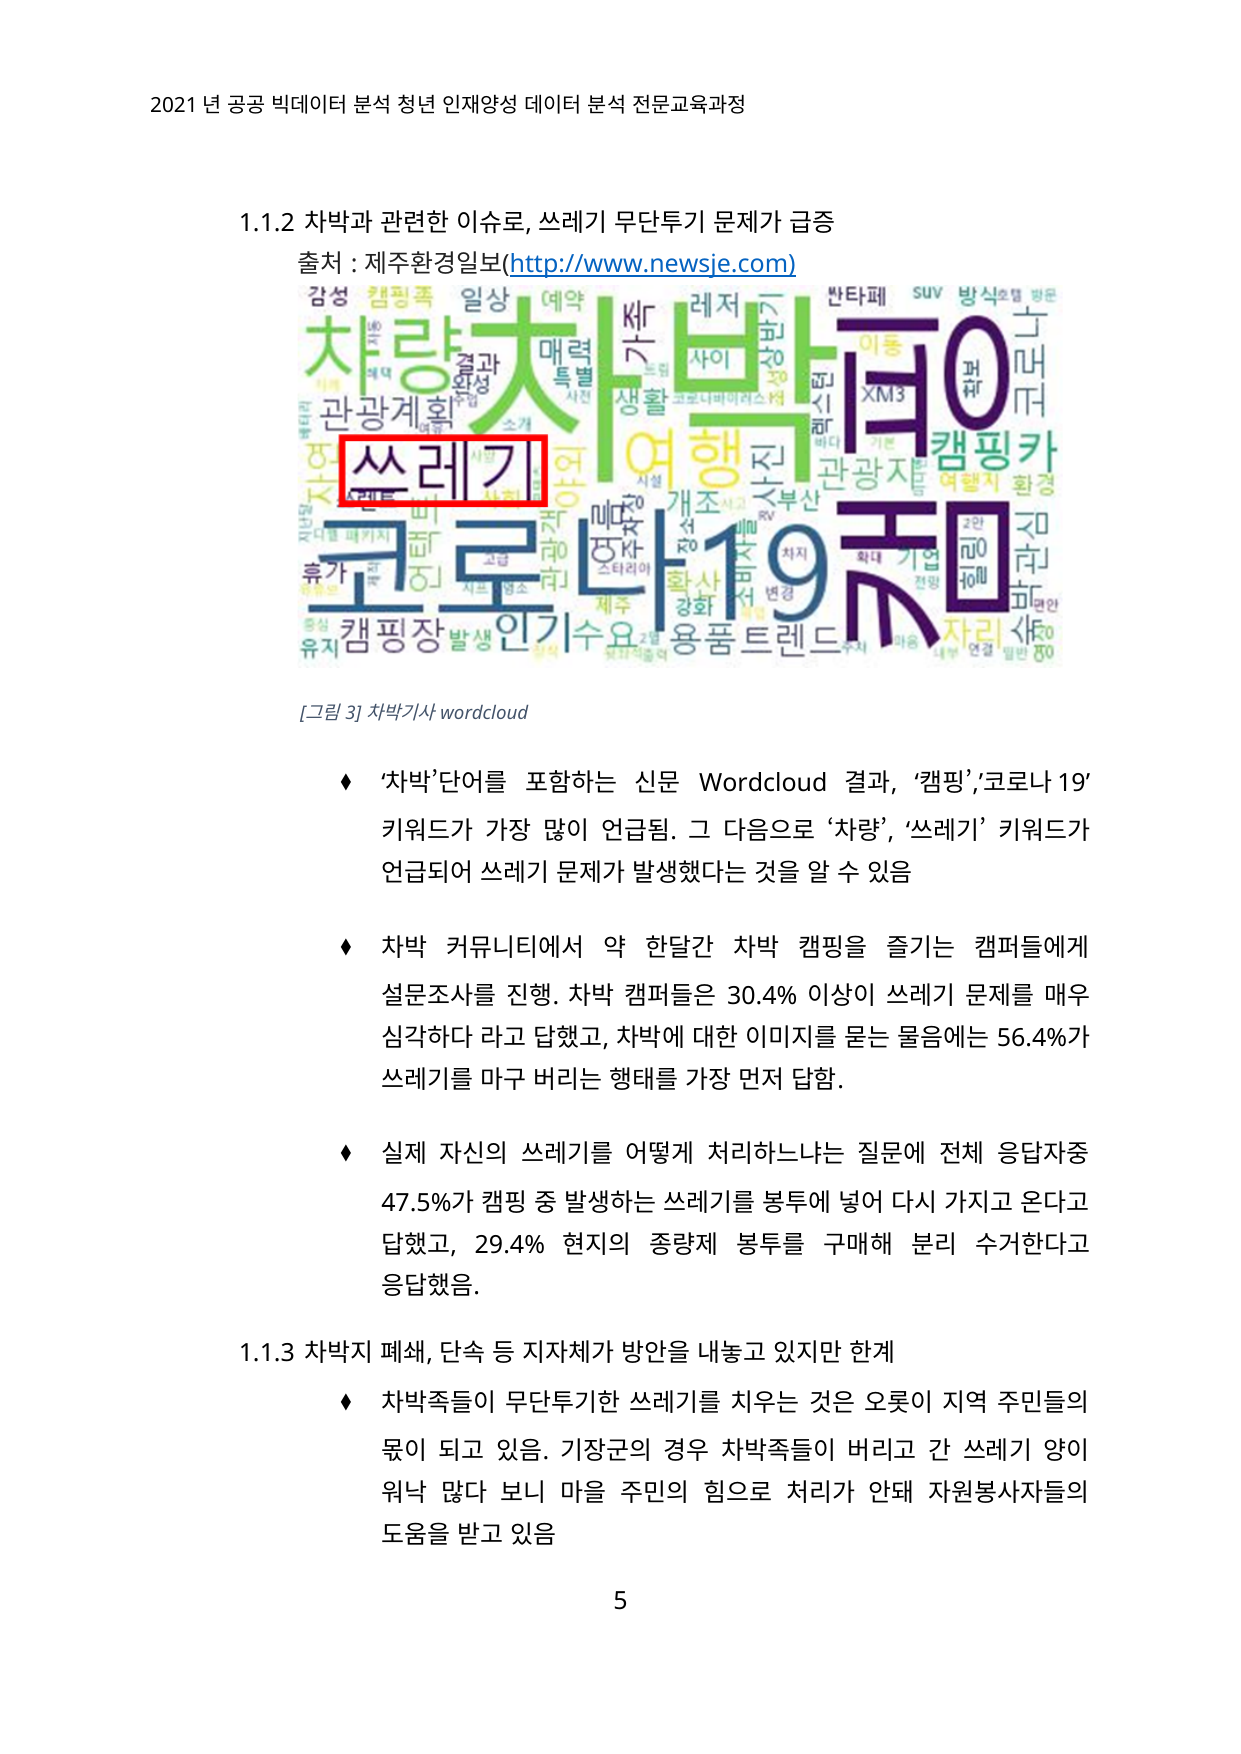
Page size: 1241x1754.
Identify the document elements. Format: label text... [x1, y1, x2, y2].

list 차박 커뮤니티에서 약 한달간 차박 캠핑을 즐기는 캠퍼들에게 설문조사를 진행. 차박 캠퍼들은 30.4% 이상이 쓰레기 문제를 매우 심각하다 라고 답했고, 차박에 대한 이미지를 묻는 물음에는 56.4%가 쓰레기를 마구 버리는 행태를 가장 먼저 답함. [339, 919, 1090, 1095]
list ‘차박’단어를 포함하는 신문 Wordcloud 결과, ‘캠핑’,’코로나19’키워드가 가장 많이 언급됨. 그 다음으로 ‘차량’, ‘쓰레기’ 키워드가 언급되어 쓰레기 문제가 발생했다는 것을 알 수 있음 [339, 754, 1090, 889]
list 실제 자신의 쓰레기를 어떻게 처리하느냐는 질문에 전체 응답자중 47.5%가 캠핑 중 발생하는 쓰레기를 봉투에 넣어 다시 가지고 온다고 답했고, 29.4% 현지의 종량제 봉투를 구매해 분리 수거한다고 응답했음. [339, 1126, 1090, 1302]
list 차박지 폐쇄, 단속 등 지자체가 방안을 내놓고 있지만 한계 [238, 1332, 1090, 1369]
picture [297, 285, 1063, 668]
text [그림 3] 차박기사 wordcloud [150, 698, 1090, 725]
list 차박과 관련한 이슈로, 쓰레기 무단투기 문제가 급증 [238, 202, 1090, 238]
list 차박족들이 무단투기한 쓰레기를 치우는 것은 오롯이 지역 주민들의 몫이 되고 있음. 기장군의 경우 차박족들이 버리고 간 쓰레기 양이 워낙 많다 보니 마을 주민의 힘으로 처리가 안돼 자원봉사자들의 도움을 받고 있음 [339, 1374, 1090, 1550]
